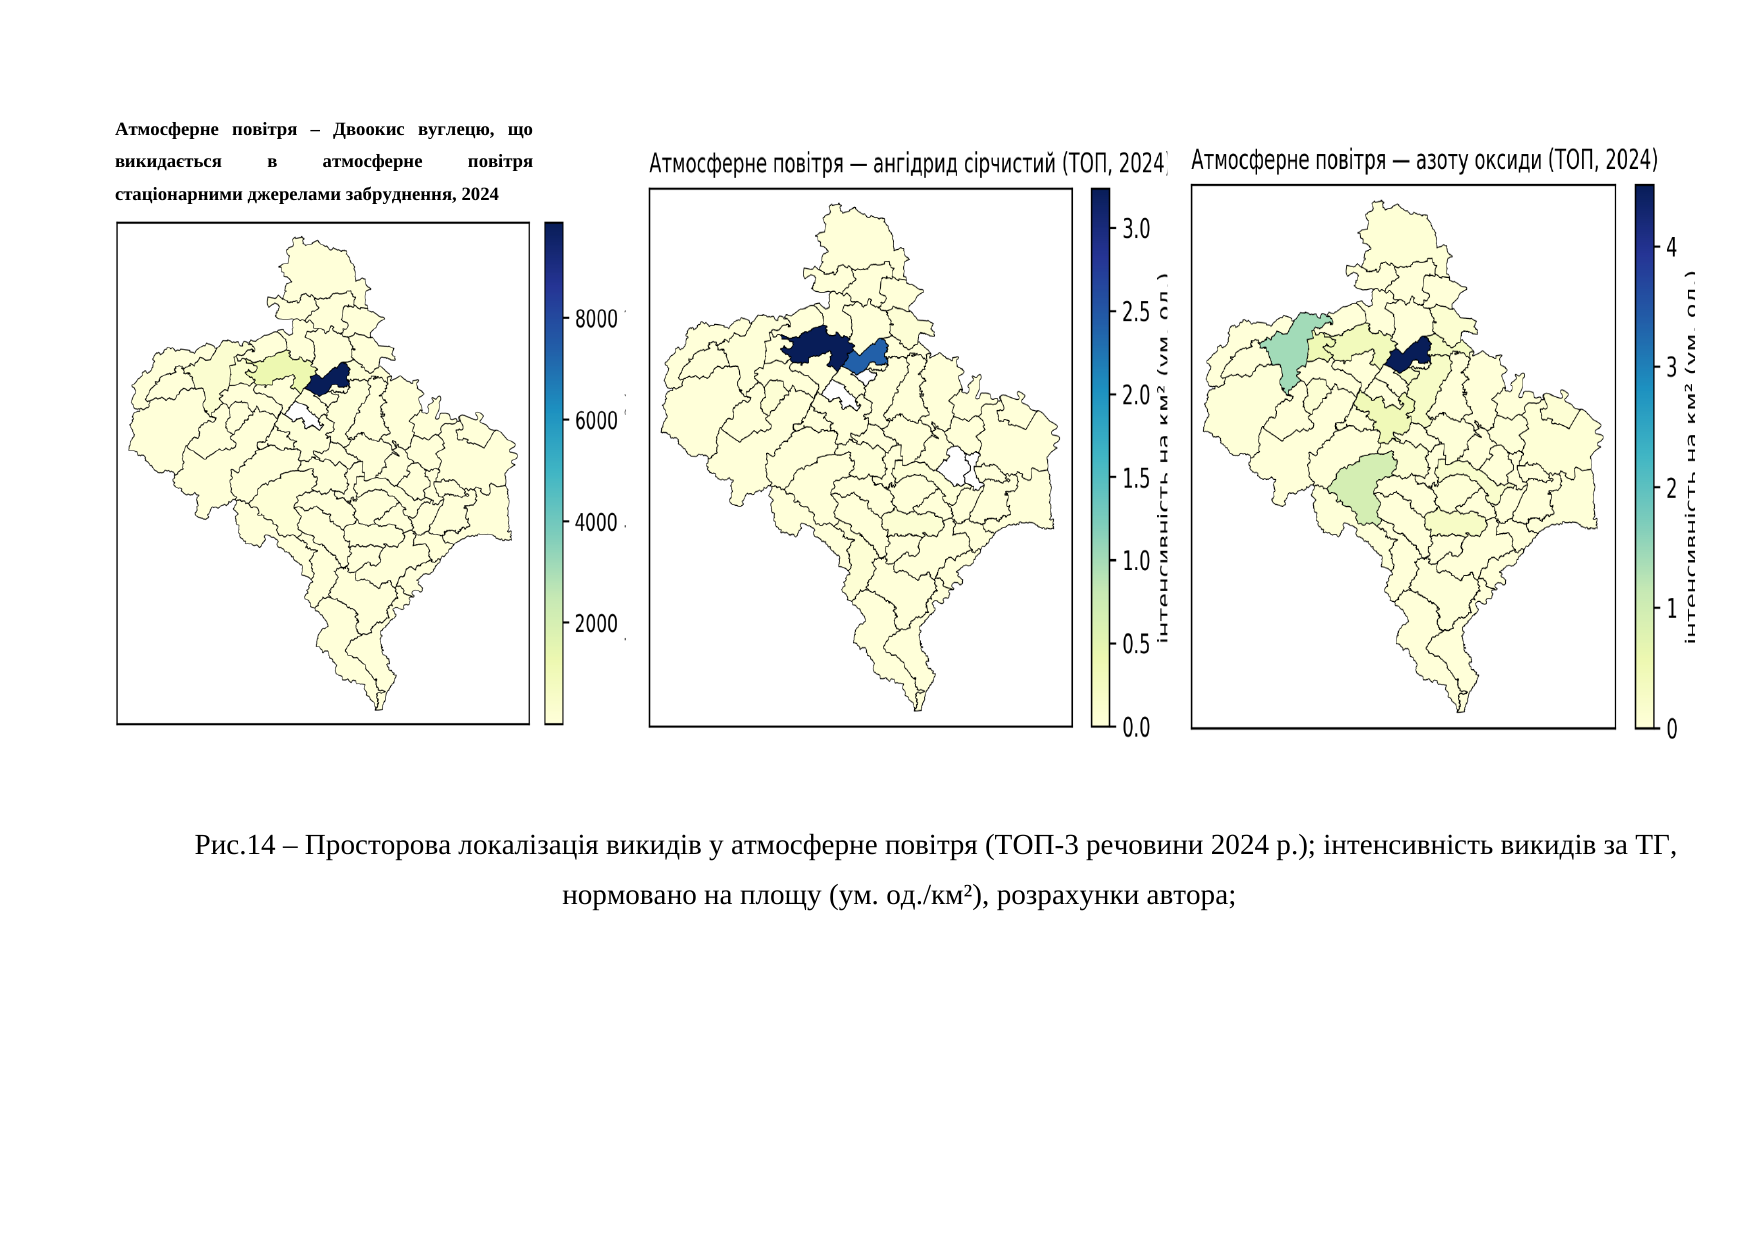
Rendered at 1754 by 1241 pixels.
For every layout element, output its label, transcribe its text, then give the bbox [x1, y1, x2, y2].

picture [114, 217, 626, 730]
table_header [1168, 118, 1695, 827]
table_header [626, 118, 1168, 827]
picture [637, 132, 1168, 761]
picture [1178, 129, 1695, 763]
table_cell [104, 218, 626, 827]
text Рис.14 – Просторова локалізація викидів у атмосферне повітря (ТОП-3 речовини 2024 р.); інтенсивність викидів за ТГ, нормовано на площу (ум. од./км²), розрахунки автора; [103, 827, 1695, 911]
table_header Атмосферне повітря – Двоокис вуглецю, що викидається в атмосферне повітря стаціонарними джерелами забруднення, 2024 [104, 118, 626, 217]
